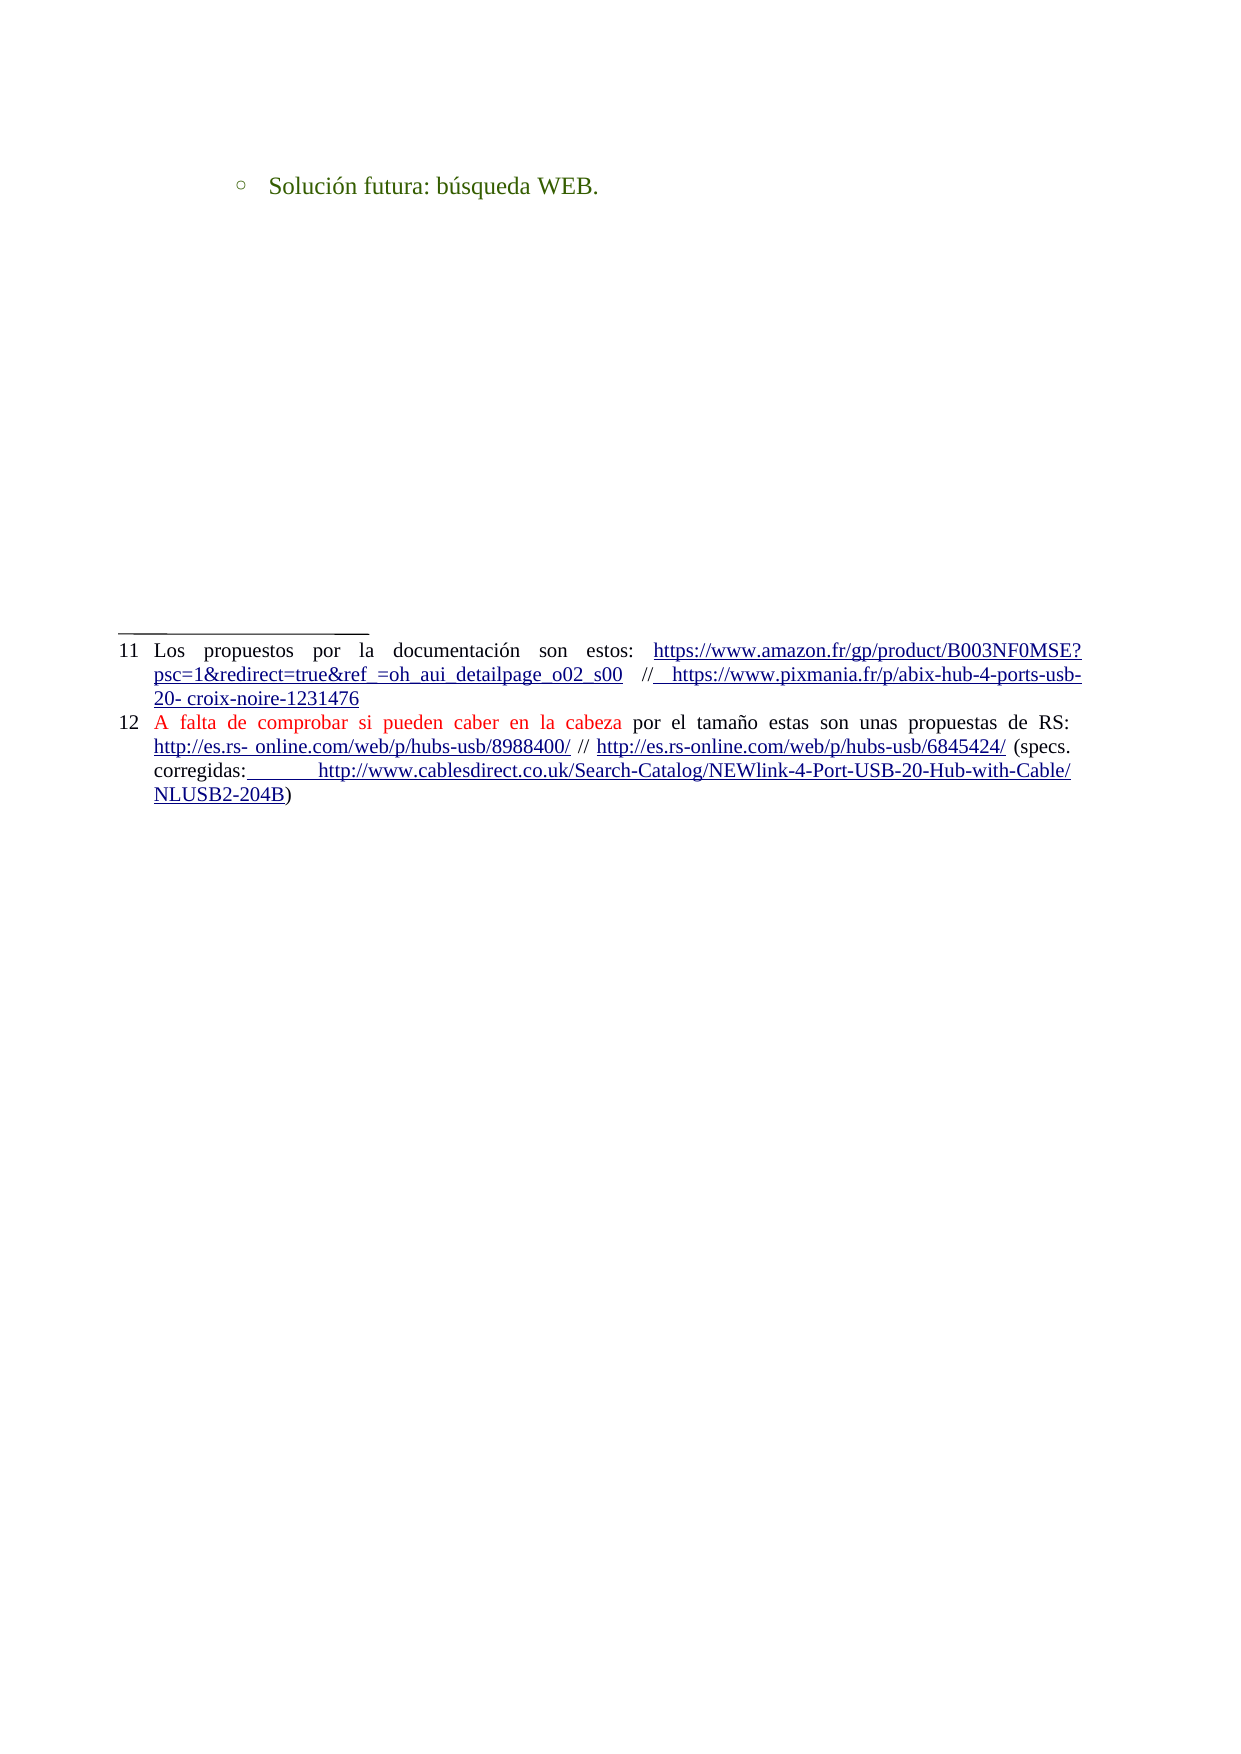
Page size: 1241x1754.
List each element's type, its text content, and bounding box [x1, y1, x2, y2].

list Solución futura: búsqueda WEB. [231, 167, 1123, 201]
list Los propuestos por la documentación son estos: https://www.amazon.fr/gp/product/B003NF0MSE? psc=1&redirect=true&ref_=oh_aui_detailpage_o02_s00 // https://www.pixmania.fr/p/abix-hub-4-ports-usb-20- croix-noire-1231476 [118, 632, 1082, 710]
list A falta de comprobar si pueden caber en la cabeza por el tamaño estas son unas propuestas de RS: http://es.rs- online.com/web/p/hubs-usb/8988400/ // http://es.rs-online.com/web/p/hubs-usb/6845424/ (specs. corregidas: http://www.cablesdirect.co.uk/Search-Catalog/NEWlink-4-Port-USB-20-Hub-with-Cable/NLUSB2-204B) [118, 710, 1071, 806]
